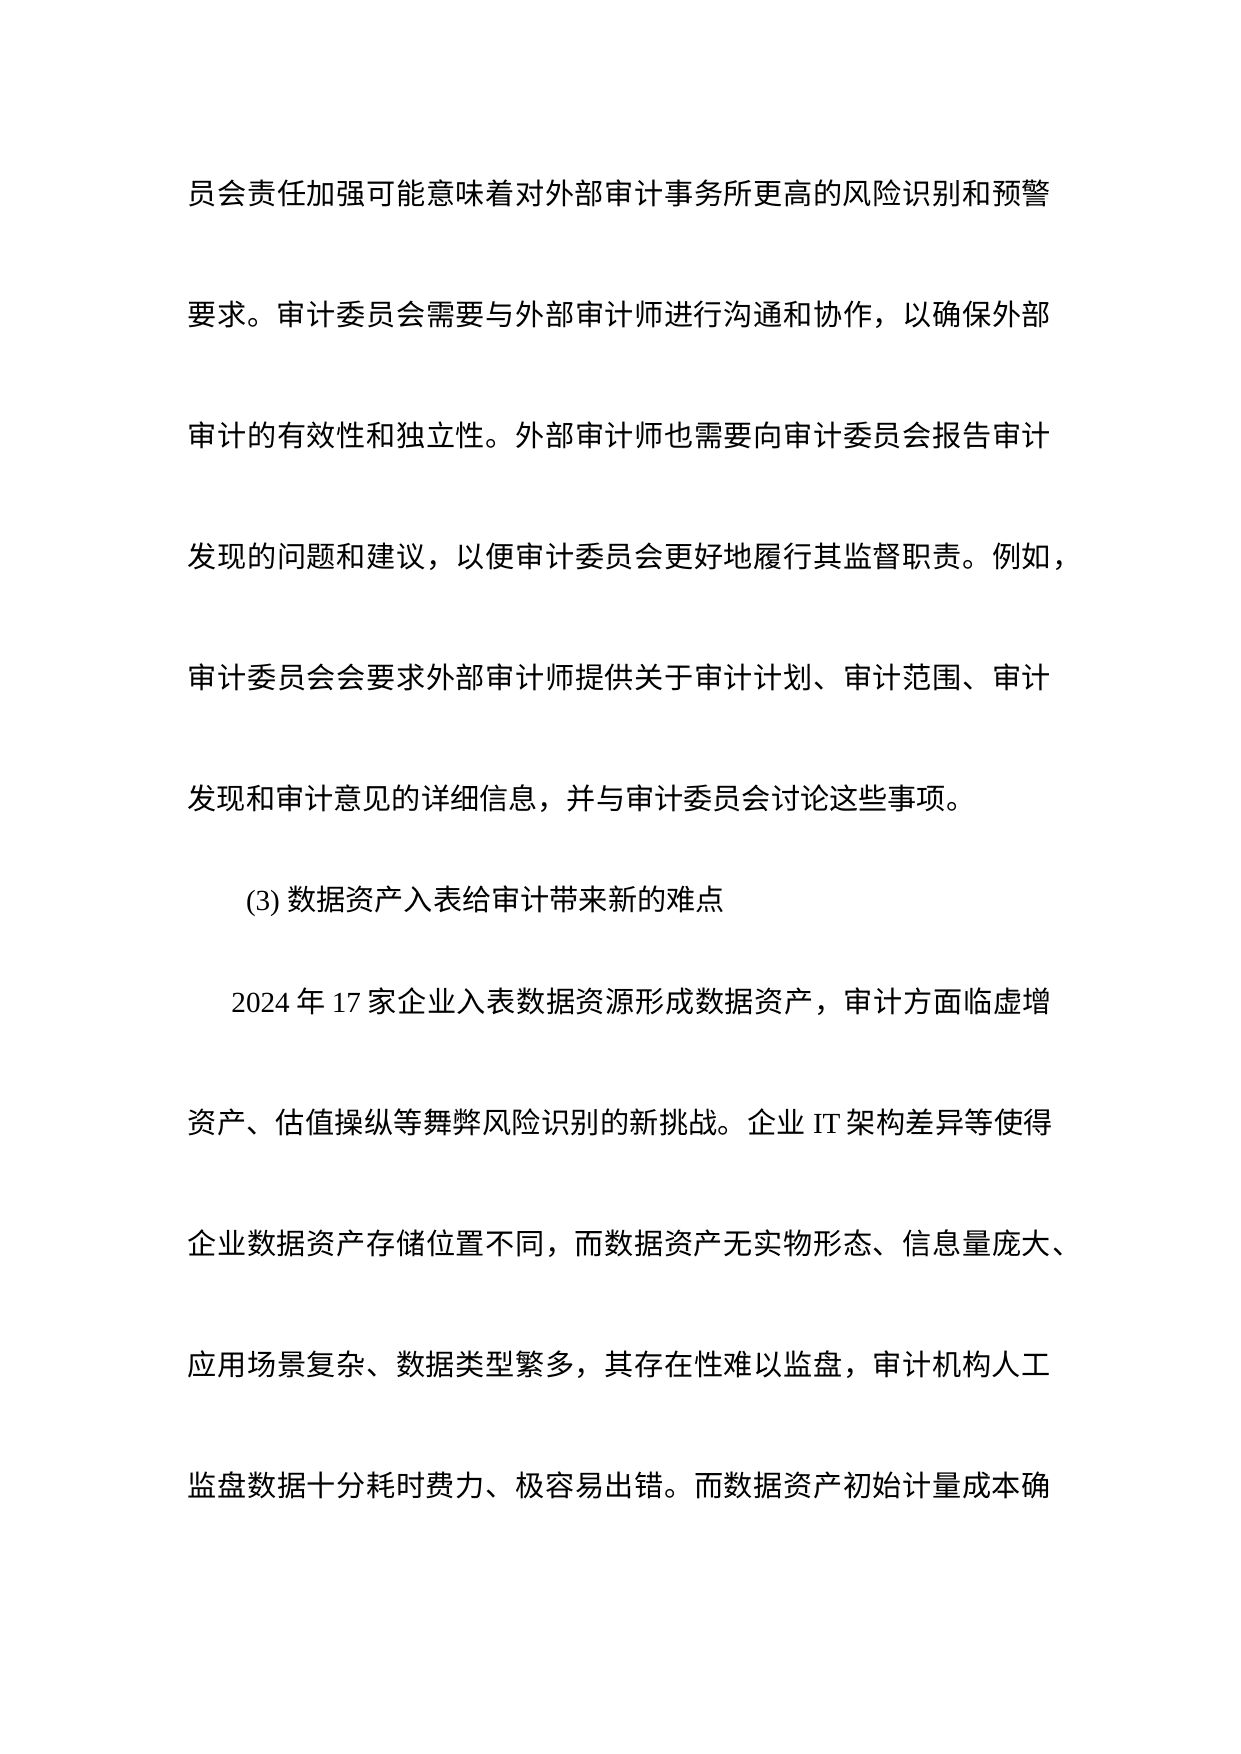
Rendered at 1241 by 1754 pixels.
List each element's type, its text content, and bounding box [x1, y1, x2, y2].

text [187, 959, 1053, 1524]
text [187, 151, 1053, 837]
text (3) 数据资产入表给审计带来新的难点 [231, 858, 1053, 938]
